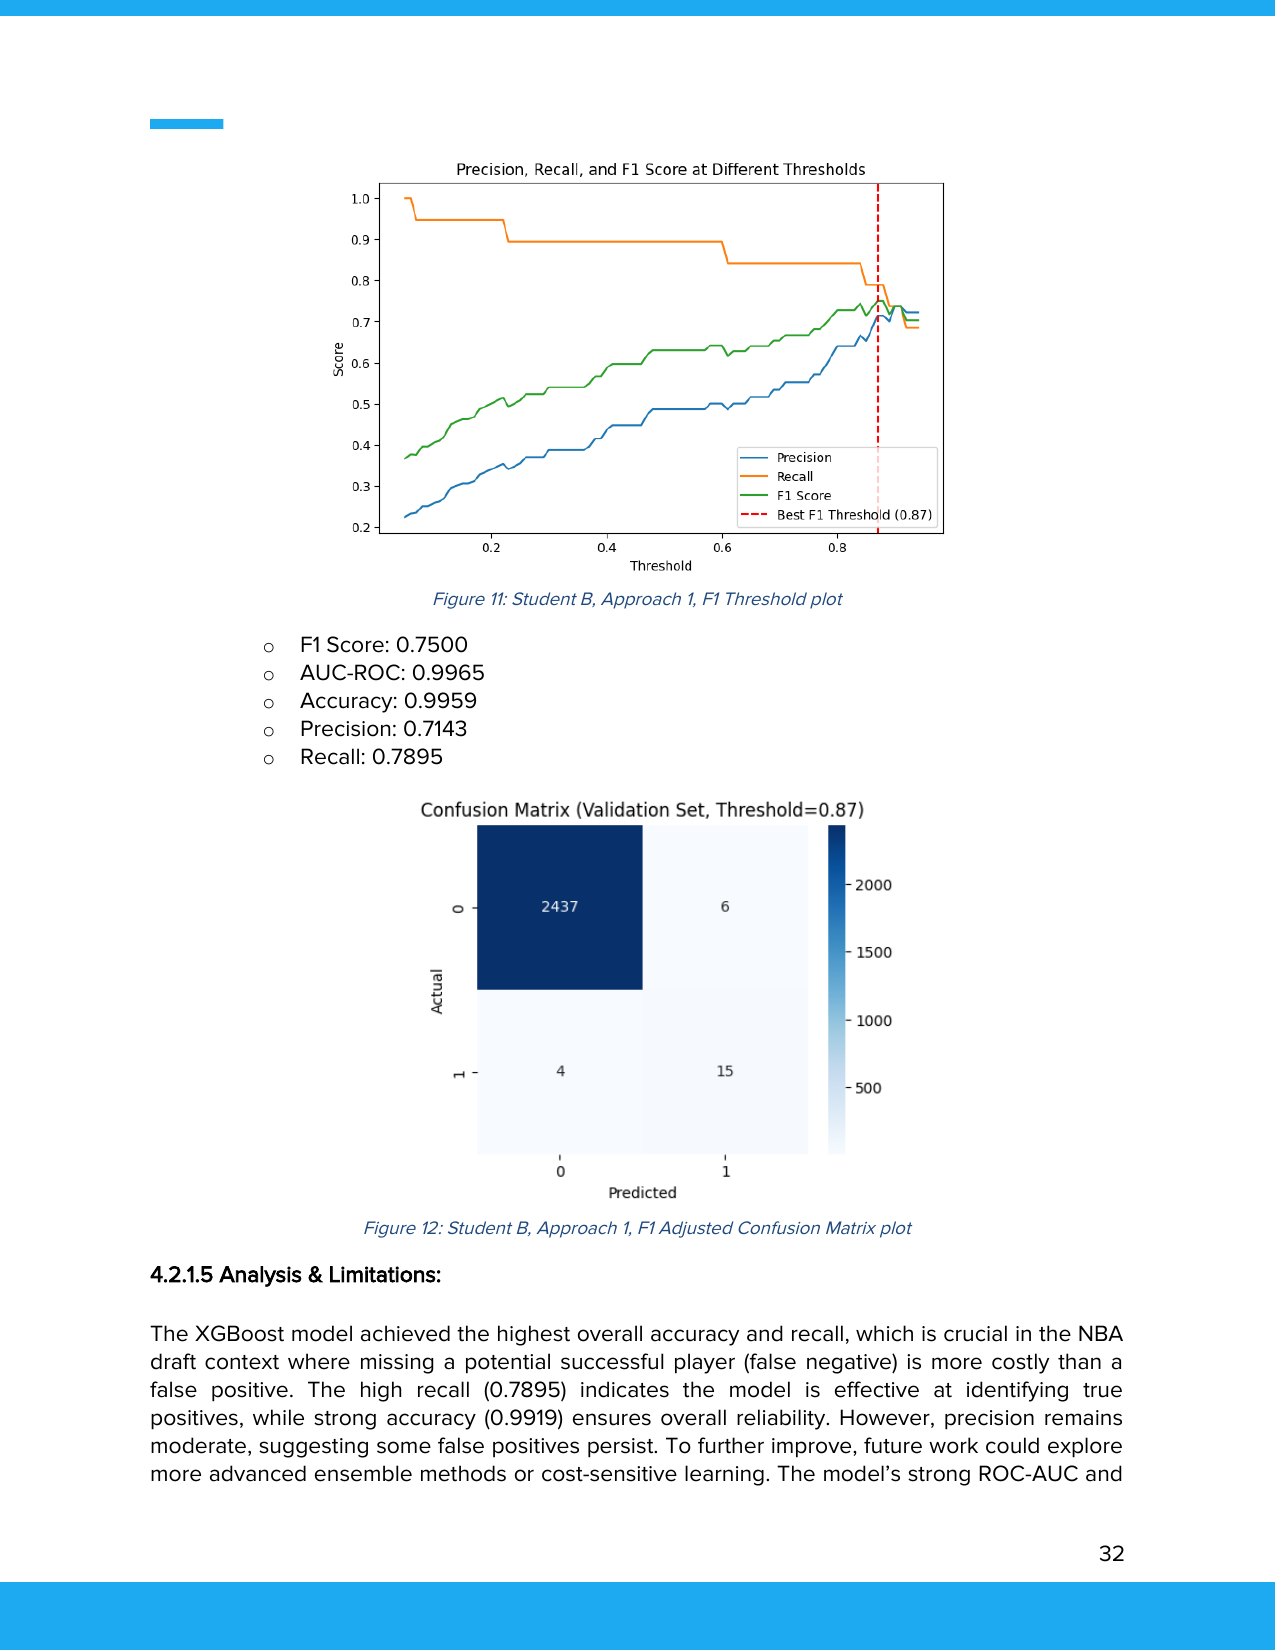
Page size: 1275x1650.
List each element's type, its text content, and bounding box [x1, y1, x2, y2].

list AUC-ROC: 0.9965 [262, 659, 1125, 687]
list F1 Score: 0.7500 [262, 632, 1125, 659]
text 4.2.1.5 Analysis & Limitations: [150, 1261, 1125, 1289]
list Precision: 0.7143 [262, 715, 1125, 743]
list Accuracy: 0.9959 [262, 687, 1125, 715]
picture [0, 0, 1275, 16]
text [150, 1293, 1125, 1488]
list Recall: 0.7895 [262, 743, 1125, 771]
picture [0, 1582, 1275, 1650]
picture [410, 792, 903, 1211]
picture [323, 153, 952, 581]
picture [150, 119, 224, 129]
